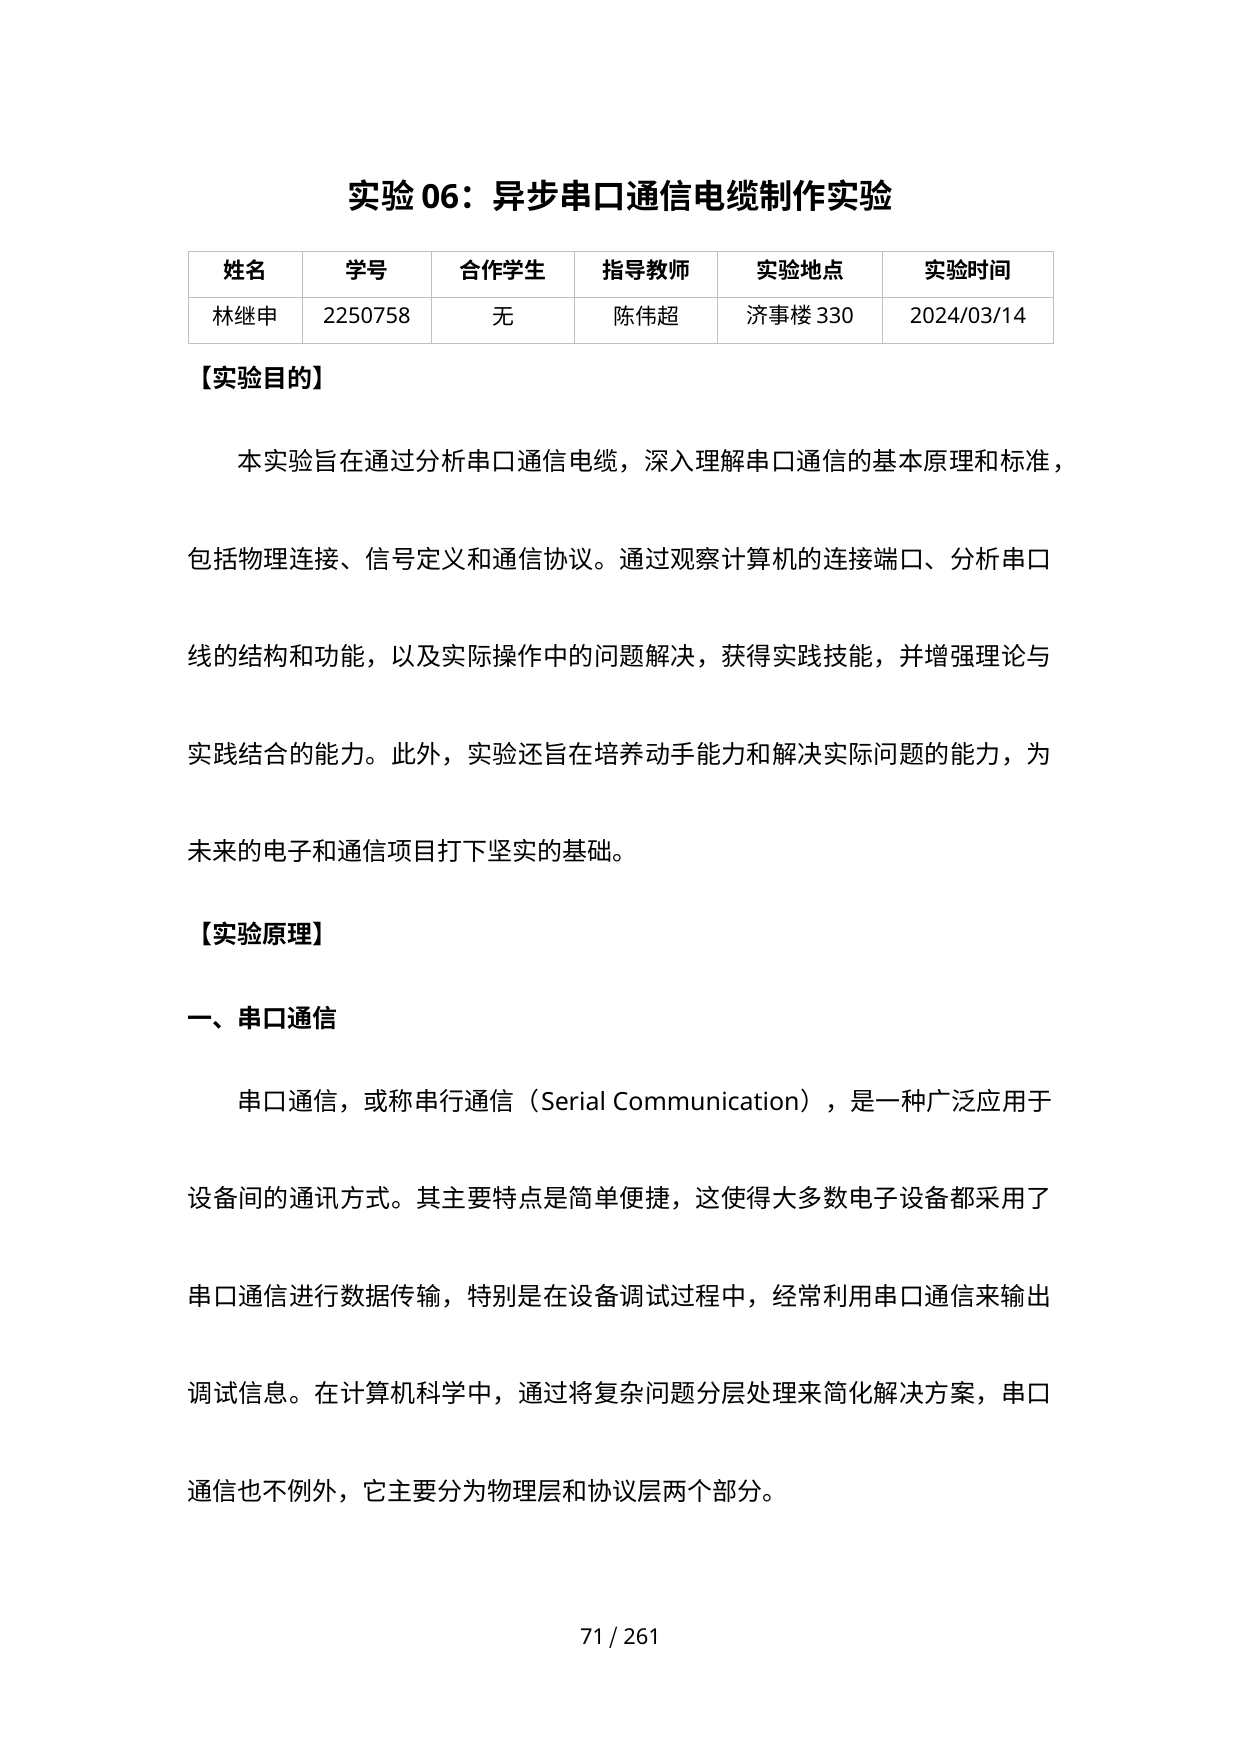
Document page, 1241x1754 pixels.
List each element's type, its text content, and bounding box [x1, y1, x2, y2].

table_cell 2250758 [303, 298, 431, 343]
table_header 姓名 [189, 252, 302, 297]
table_cell 陈伟超 [575, 298, 717, 343]
text 一、串口通信 [187, 984, 1053, 1049]
table_cell 济事楼330 [718, 298, 882, 343]
table_header 学号 [303, 252, 431, 297]
text 【实验原理】 [187, 901, 1053, 966]
text 串口通信，或称串行通信（Serial Communication），是一种广泛应用于设备间的通讯方式。其主要特点是简单便捷，这使得大多数电子设备都采用了串口通信进行数据传输，特别是在设备调试过程中，经常利用串口通信来输出调试信息。在计算机科学中，通过将复杂问题分层处理来简化解决方案，串口通信也不例外，它主要分为物理层和协议层两个部分。 [187, 1067, 1053, 1522]
table_header 合作学生 [432, 252, 574, 297]
subtitle 实验06：异步串口通信电缆制作实验 [187, 162, 1053, 227]
table_cell 无 [432, 298, 574, 343]
table_cell 林继申 [189, 298, 302, 343]
table_header 实验地点 [718, 252, 882, 297]
table_cell 2024/03/14 [883, 298, 1053, 343]
table_header 实验时间 [883, 252, 1053, 297]
text 【实验目的】 [187, 344, 1053, 409]
table_header 指导教师 [575, 252, 717, 297]
text 本实验旨在通过分析串口通信电缆，深入理解串口通信的基本原理和标准，包括物理连接、信号定义和通信协议。通过观察计算机的连接端口、分析串口线的结构和功能，以及实际操作中的问题解决，获得实践技能，并增强理论与实践结合的能力。此外，实验还旨在培养动手能力和解决实际问题的能力，为未来的电子和通信项目打下坚实的基础。 [187, 427, 1053, 882]
